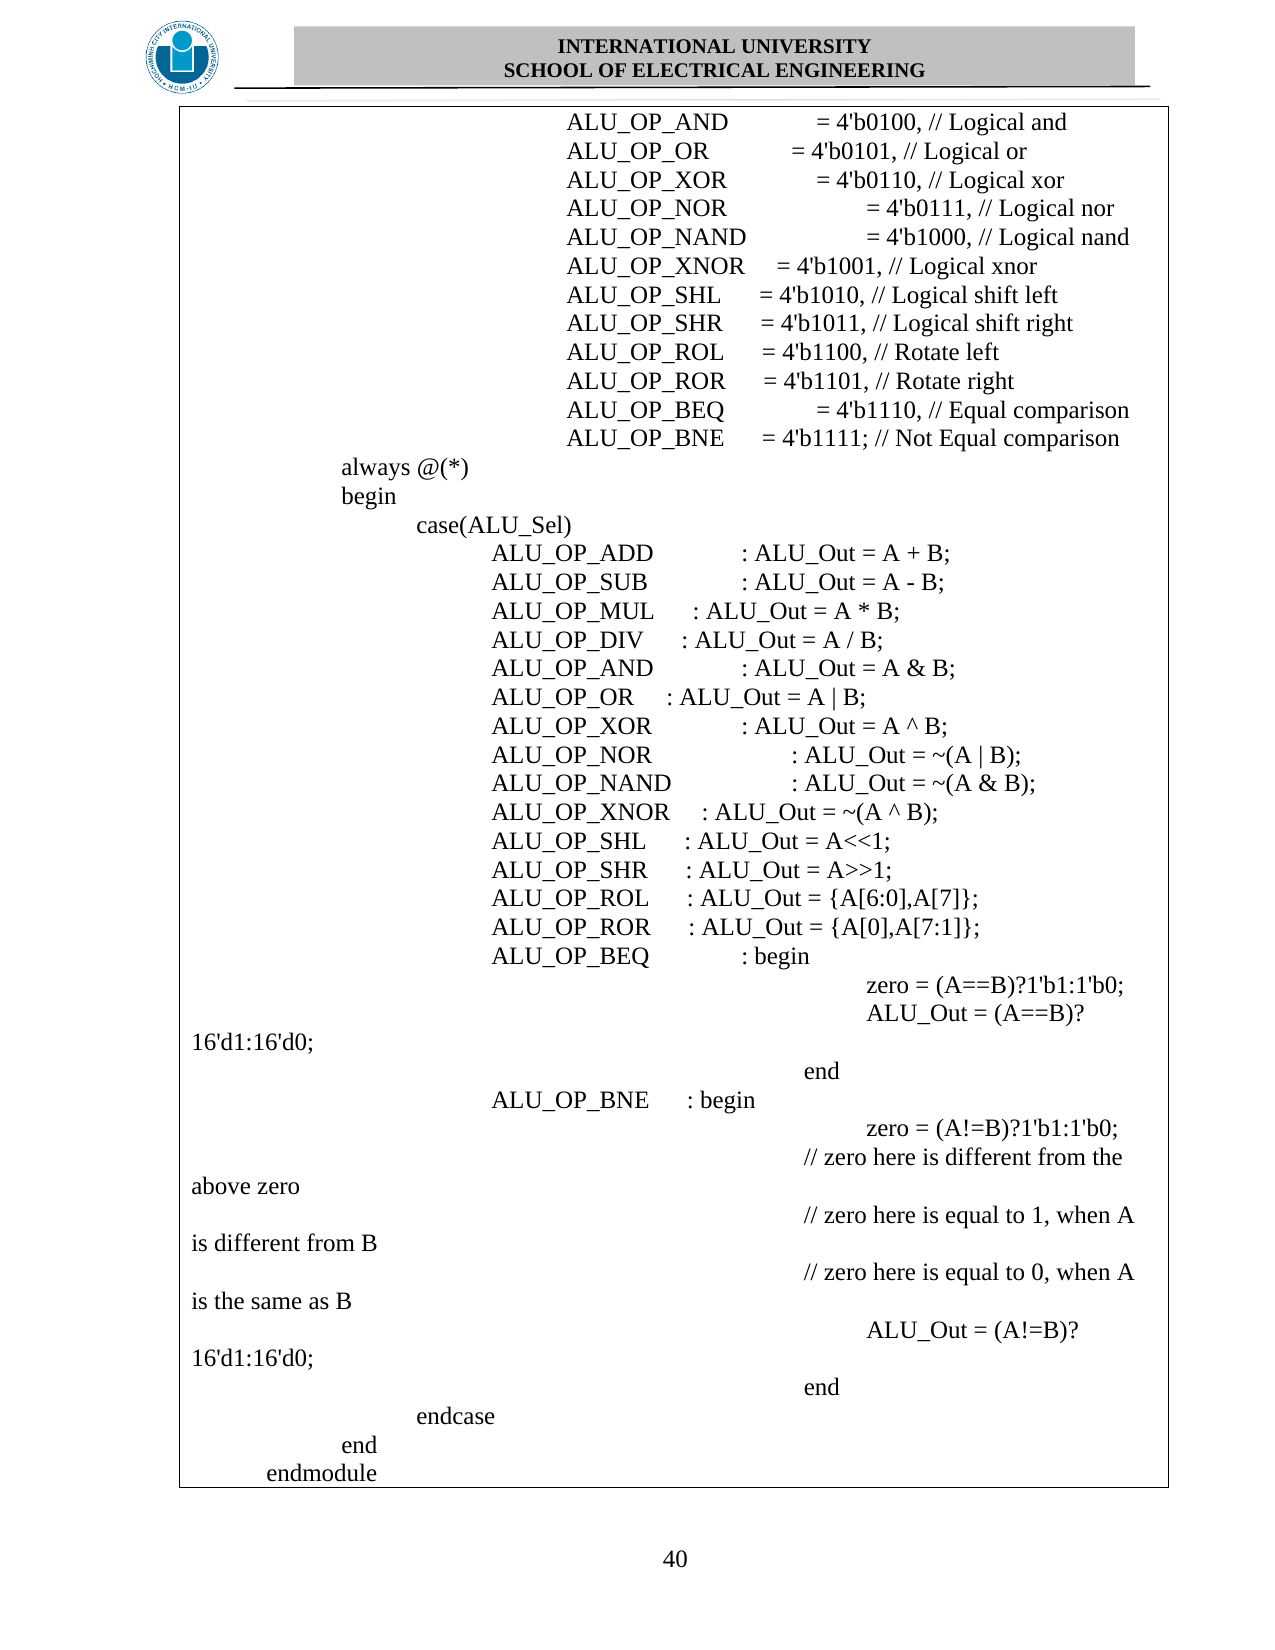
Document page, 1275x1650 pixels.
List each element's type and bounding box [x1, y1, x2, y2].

picture [144, 19, 219, 95]
table_cell [180, 107, 1168, 1487]
